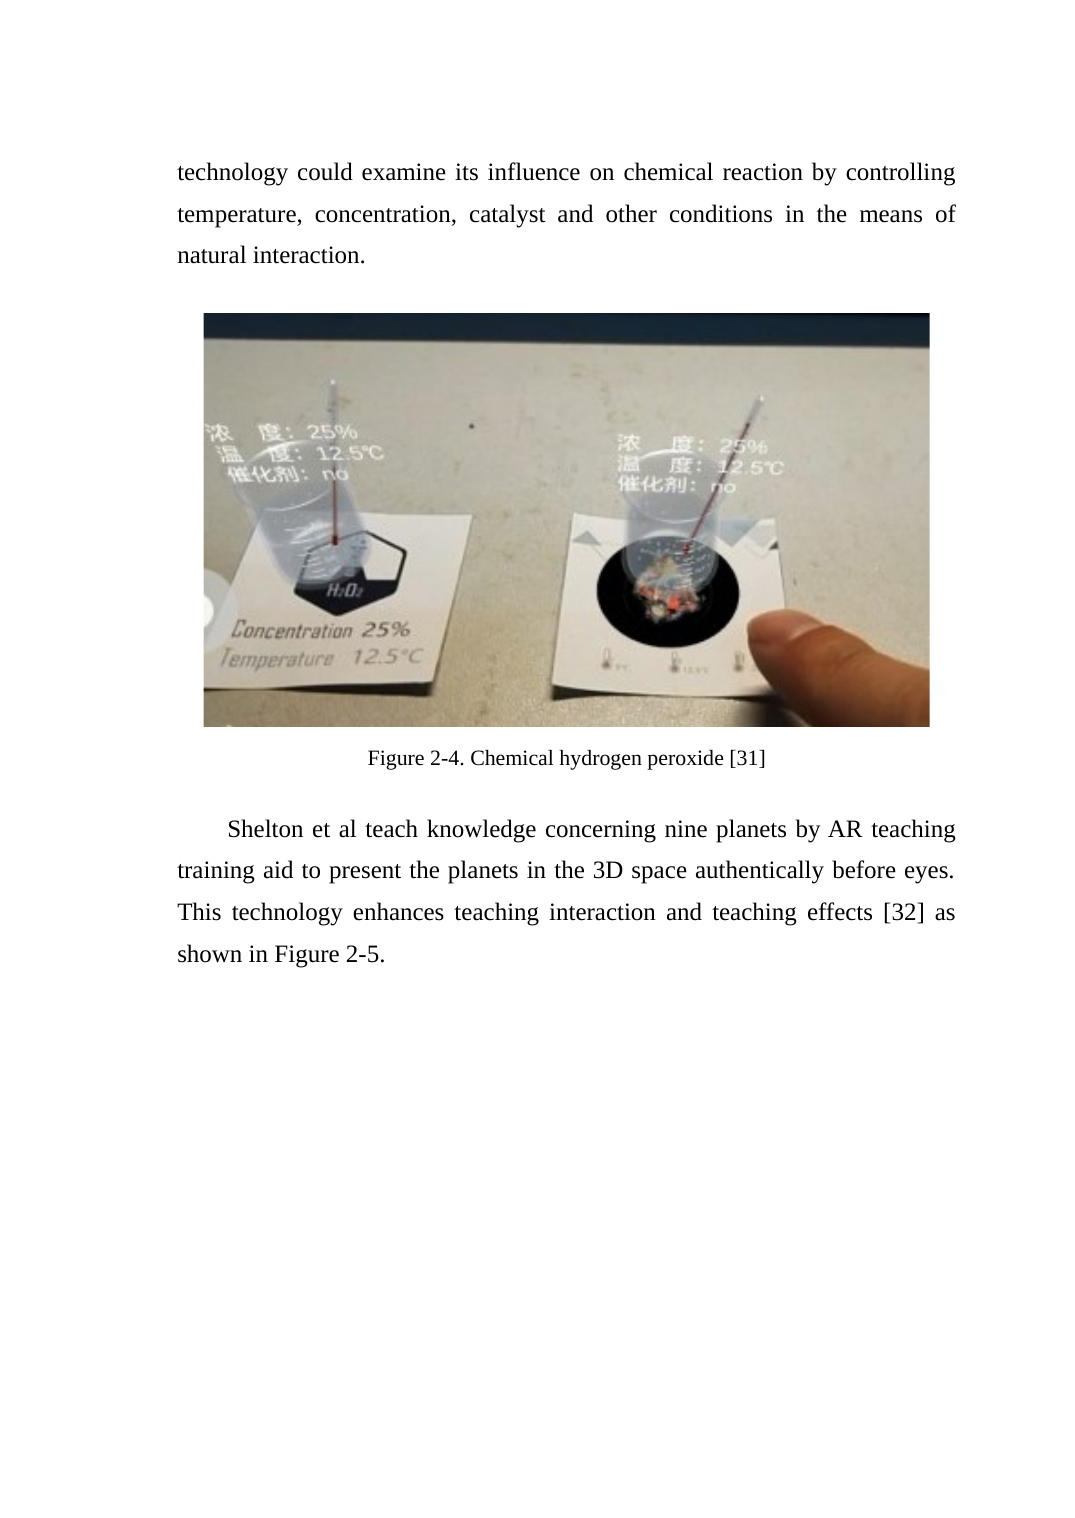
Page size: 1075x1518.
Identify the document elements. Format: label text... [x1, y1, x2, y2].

text Shelton et al teach knowledge concerning nine planets by AR teaching training aid to present the planets in the 3D space authentically before eyes. This technology enhances teaching interaction and teaching effects [32] as shown in Figure 2-5. [177, 804, 956, 970]
picture [203, 313, 930, 727]
text Figure 2-4. Chemical hydrogen peroxide [31] [177, 745, 956, 770]
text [177, 147, 956, 272]
